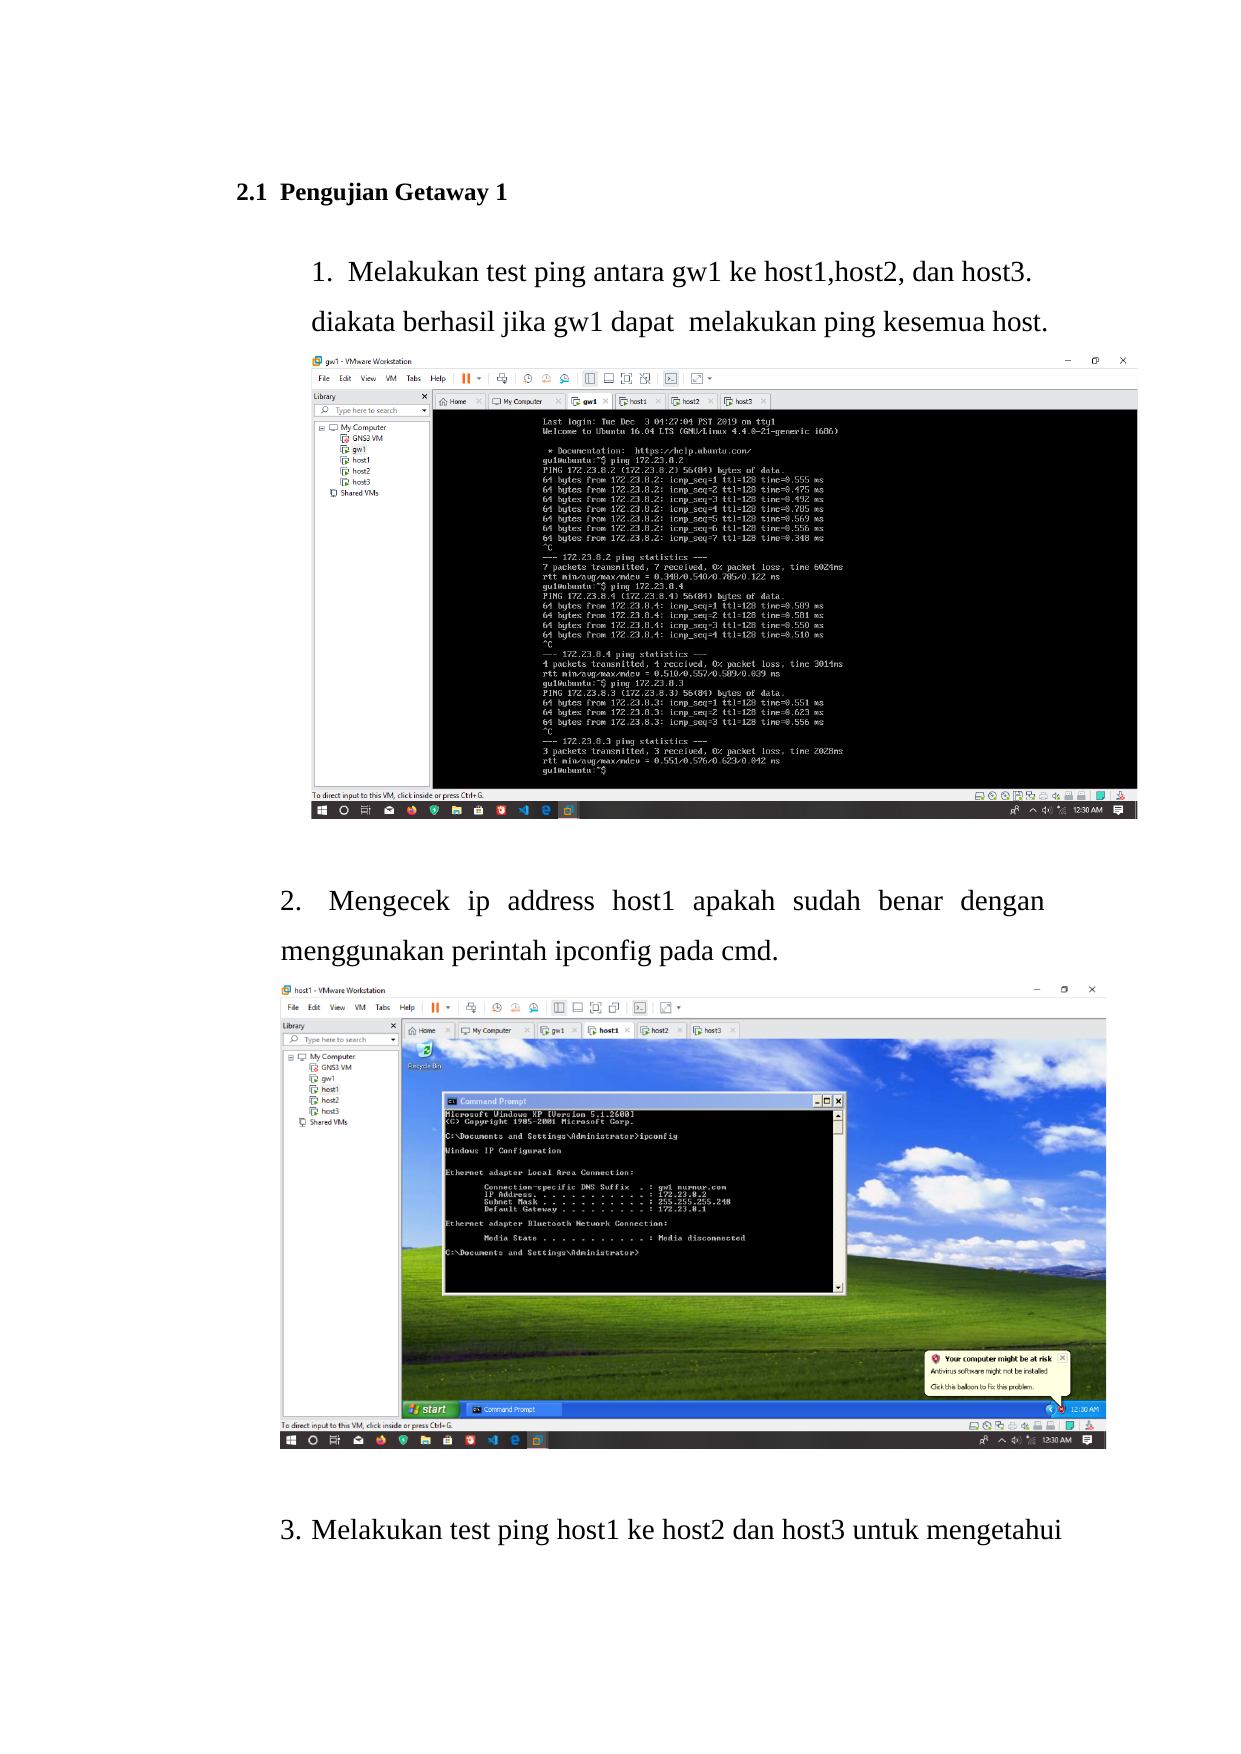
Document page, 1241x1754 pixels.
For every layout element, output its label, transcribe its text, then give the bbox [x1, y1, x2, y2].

subtitle 2.1 Pengujian Getaway 1 [236, 177, 1063, 206]
list 1. Melakukan test ping antara gw1 ke host1,host2, dan host3. diakata berhasil jika gw1 dapat melakukan ping kesemua host. [236, 254, 1063, 338]
list Mengecek ip address host1 apakah sudah benar dengan menggunakan perintah ipconfig pada cmd. [236, 883, 1063, 967]
picture [311, 354, 1138, 819]
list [236, 1512, 1063, 1546]
picture [280, 983, 1107, 1449]
